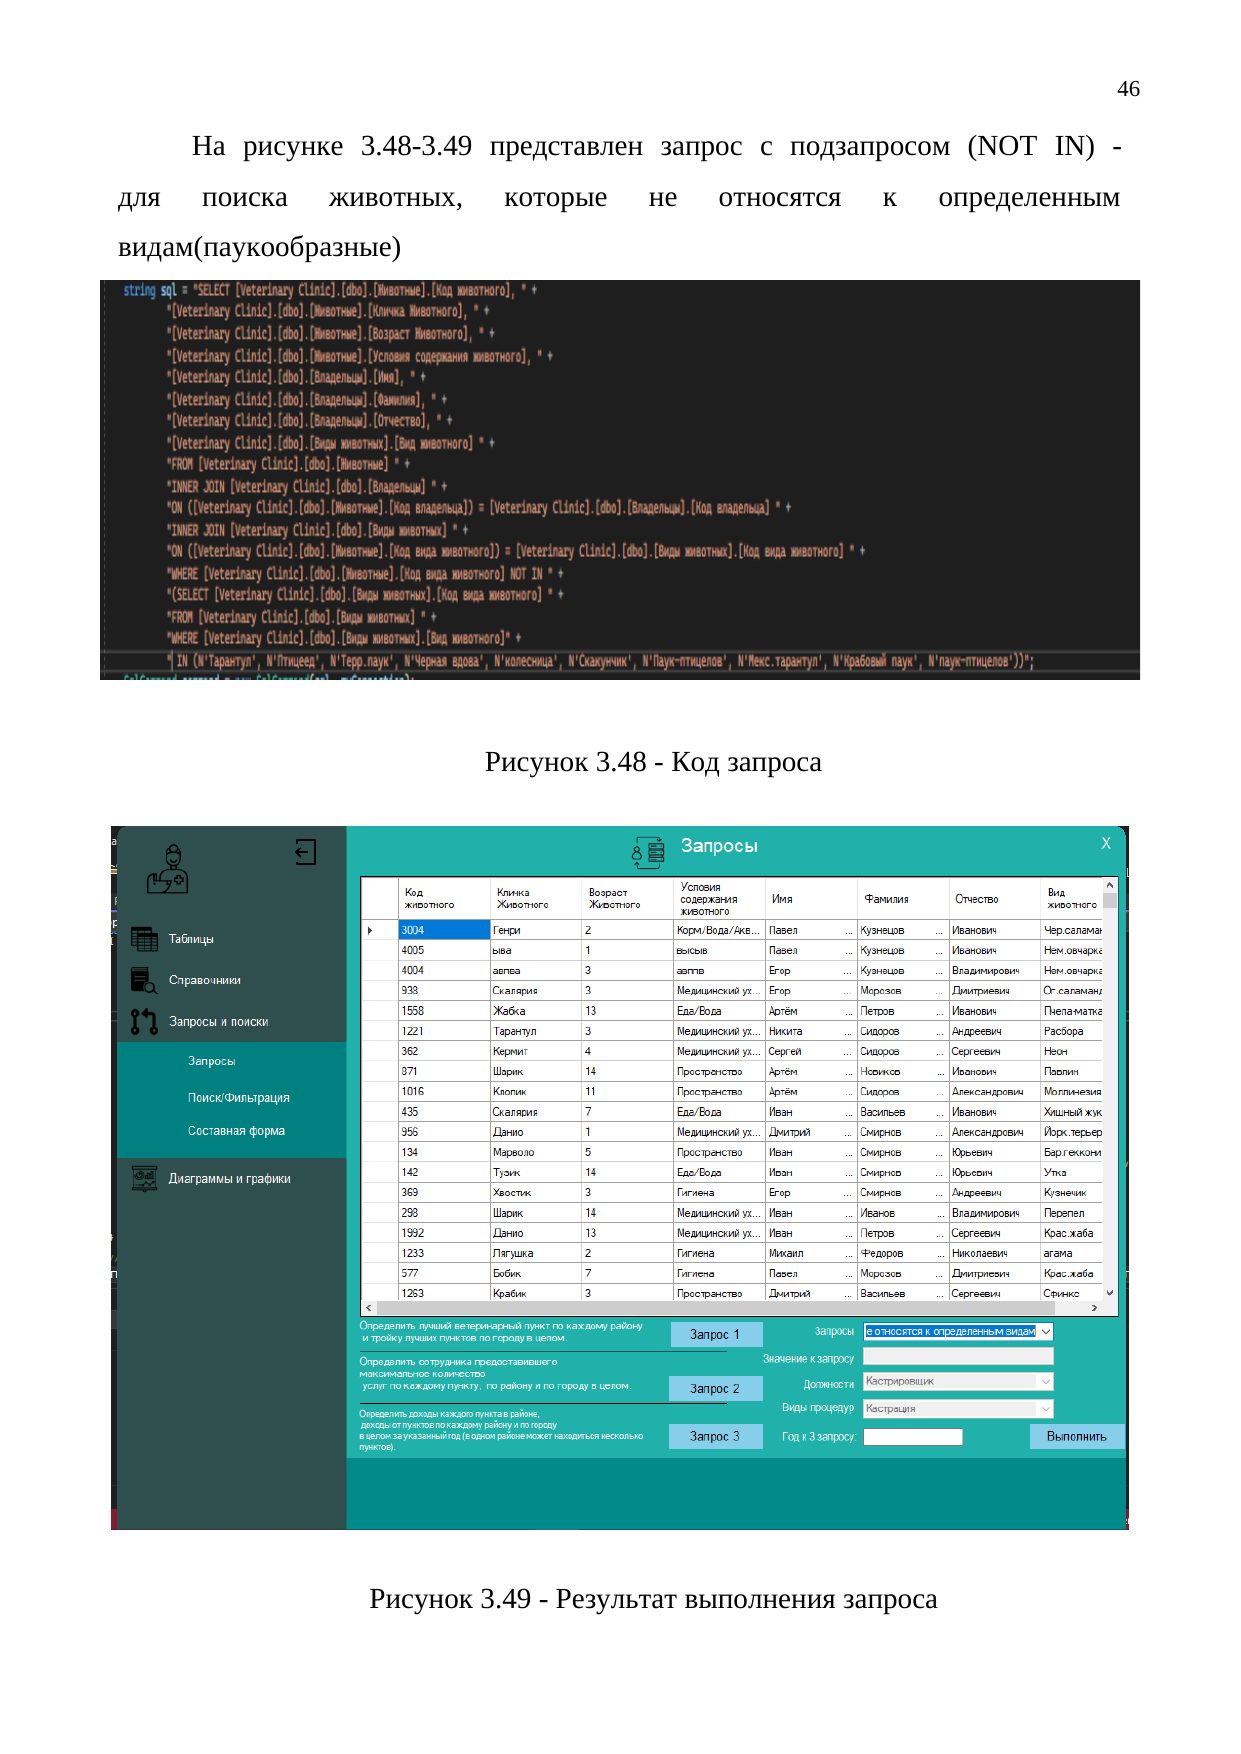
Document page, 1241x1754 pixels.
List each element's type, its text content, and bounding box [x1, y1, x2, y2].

picture [100, 280, 1141, 680]
picture [111, 826, 1129, 1530]
text На рисунке 3.48-3.49 представлен запрос с подзапросом (NOT IN) - для поиска животных, которые не относятся к определенным видам(паукообразные) [118, 128, 1122, 263]
subtitle Рисунок 3.48 - Код запроса [261, 744, 1045, 777]
text Рисунок 3.49 - Результат выполнения запроса [261, 1582, 1046, 1615]
